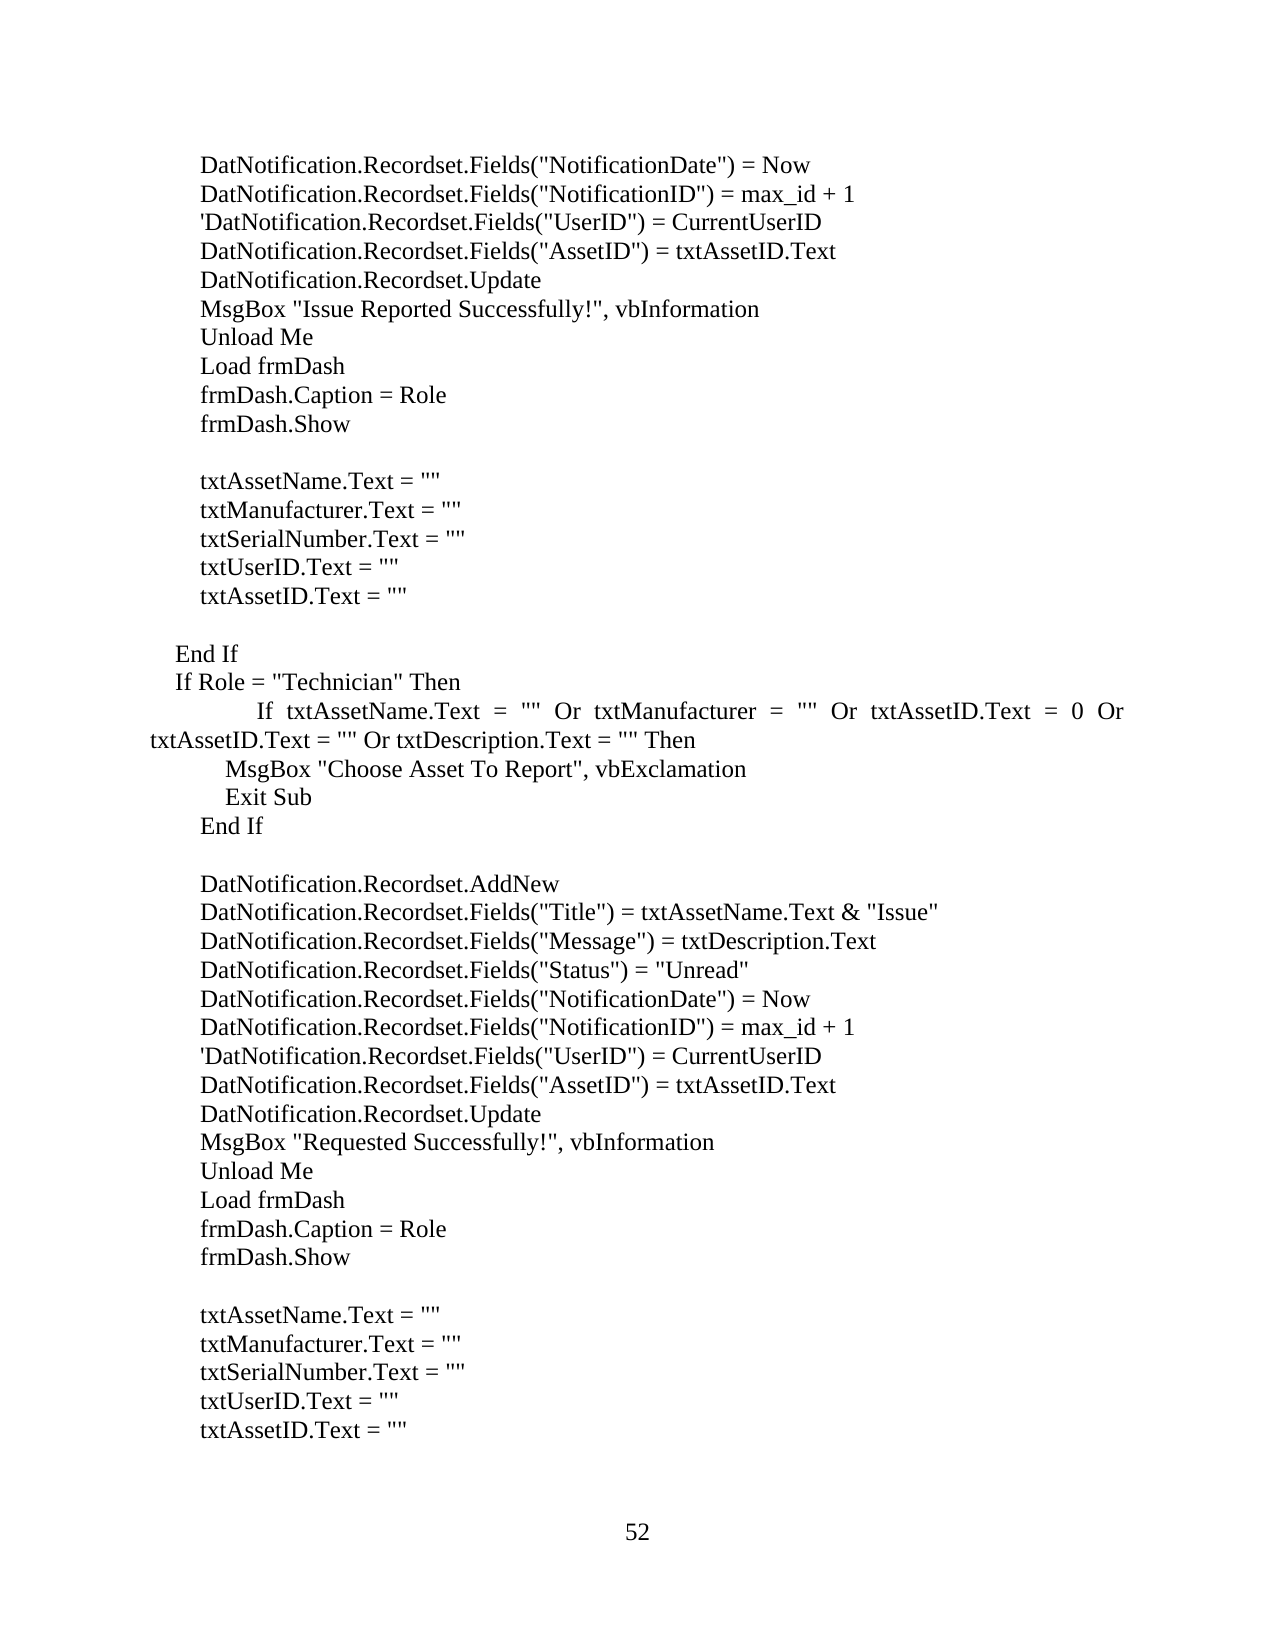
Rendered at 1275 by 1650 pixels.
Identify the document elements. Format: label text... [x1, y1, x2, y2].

text DatNotification.Recordset.Fields("NotificationID") = max_id + 1 [150, 1012, 1125, 1041]
text txtAssetName.Text = "" [150, 466, 1125, 495]
text txtSerialNumber.Text = "" [150, 1357, 1125, 1386]
text MsgBox "Choose Asset To Report", vbExclamation [150, 754, 1125, 782]
text Unload Me [150, 1156, 1125, 1185]
text txtAssetID.Text = "" [150, 581, 1125, 610]
text DatNotification.Recordset.Fields("Title") = txtAssetName.Text & "Issue" [150, 897, 1125, 926]
text Load frmDash [150, 1185, 1125, 1214]
text txtUserID.Text = "" [150, 552, 1125, 581]
text txtAssetID.Text = "" [150, 1415, 1125, 1444]
text frmDash.Caption = Role [150, 380, 1125, 409]
text frmDash.Show [150, 409, 1125, 437]
text txtSerialNumber.Text = "" [150, 524, 1125, 552]
text DatNotification.Recordset.Fields("NotificationDate") = Now [150, 984, 1125, 1012]
text End If [150, 639, 1125, 667]
text MsgBox "Issue Reported Successfully!", vbInformation [150, 294, 1125, 322]
text Unload Me [150, 322, 1125, 351]
text DatNotification.Recordset.Update [150, 265, 1125, 294]
text DatNotification.Recordset.Fields("AssetID") = txtAssetID.Text [150, 236, 1125, 265]
text 'DatNotification.Recordset.Fields("UserID") = CurrentUserID [150, 207, 1125, 236]
text 'DatNotification.Recordset.Fields("UserID") = CurrentUserID [150, 1041, 1125, 1070]
text DatNotification.Recordset.Fields("Status") = "Unread" [150, 955, 1125, 984]
text DatNotification.Recordset.AddNew [150, 869, 1125, 897]
text End If [150, 811, 1125, 840]
text MsgBox "Requested Successfully!", vbInformation [150, 1127, 1125, 1156]
text Load frmDash [150, 351, 1125, 380]
text frmDash.Show [150, 1242, 1125, 1271]
text txtManufacturer.Text = "" [150, 1329, 1125, 1357]
text DatNotification.Recordset.Fields("AssetID") = txtAssetID.Text [150, 1070, 1125, 1099]
text Exit Sub [150, 782, 1125, 811]
text DatNotification.Recordset.Fields("Message") = txtDescription.Text [150, 926, 1125, 955]
text DatNotification.Recordset.Fields("NotificationID") = max_id + 1 [150, 179, 1125, 207]
text DatNotification.Recordset.Fields("NotificationDate") = Now [150, 150, 1125, 179]
text txtManufacturer.Text = "" [150, 495, 1125, 524]
text frmDash.Caption = Role [150, 1214, 1125, 1242]
text txtAssetName.Text = "" [150, 1300, 1125, 1329]
text If Role = "Technician" Then [150, 667, 1125, 696]
text txtUserID.Text = "" [150, 1386, 1125, 1415]
text If txtAssetName.Text = "" Or txtManufacturer = "" Or txtAssetID.Text = 0 Or txtAssetID.Text = "" Or txtDescription.Text = "" Then [150, 696, 1125, 754]
text DatNotification.Recordset.Update [150, 1099, 1125, 1127]
